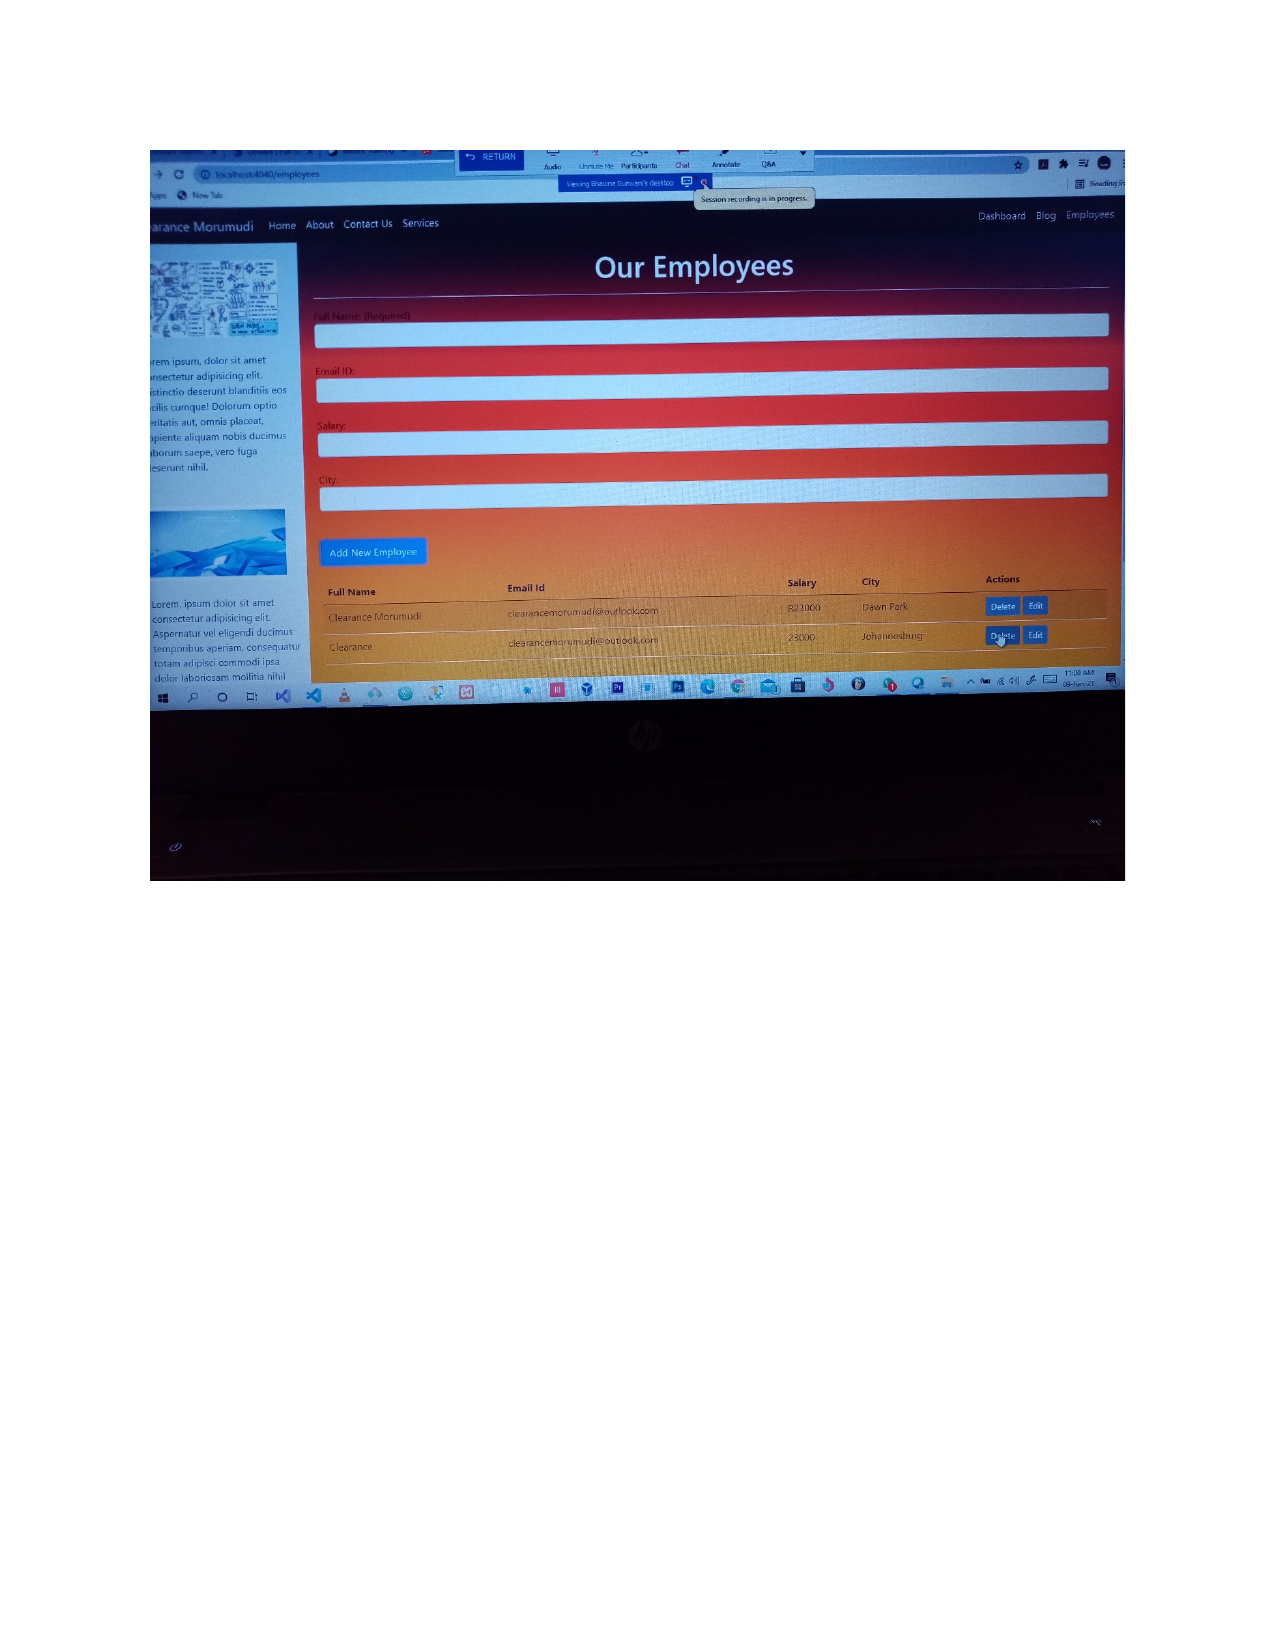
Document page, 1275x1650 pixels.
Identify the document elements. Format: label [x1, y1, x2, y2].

picture [150, 150, 1125, 881]
